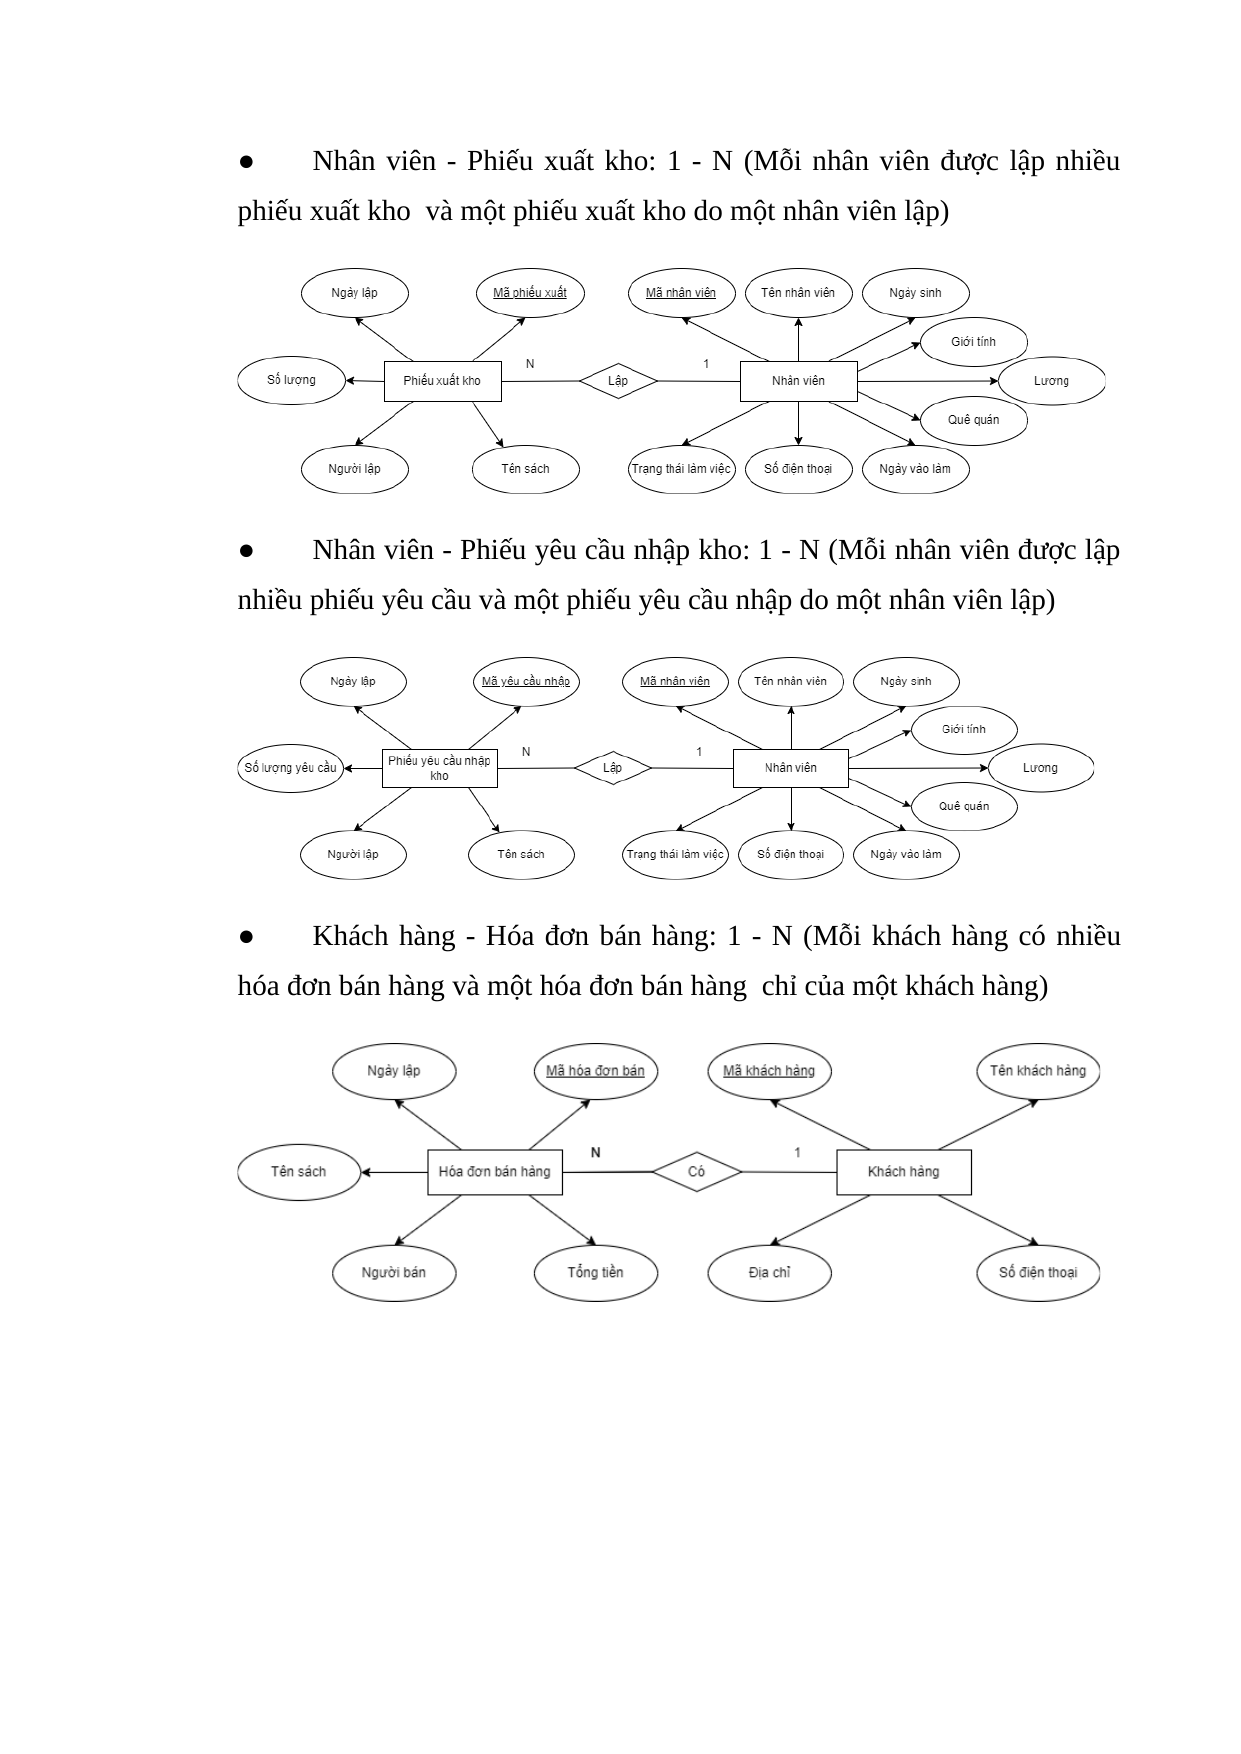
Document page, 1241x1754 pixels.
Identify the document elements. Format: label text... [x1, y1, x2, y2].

text ● Nhân viên - Phiếu xuất kho: 1 - N (Mỗi nhân viên được lập nhiều phiếu xuất kho và một phiếu xuất kho do một nhân viên lập) [237, 143, 1122, 227]
picture [237, 1043, 1100, 1302]
text ● Nhân viên - Phiếu yêu cầu nhập kho: 1 - N (Mỗi nhân viên được lập nhiều phiếu yêu cầu và một phiếu yêu cầu nhập do một nhân viên lập) [237, 532, 1122, 616]
text ● Khách hàng - Hóa đơn bán hàng: 1 - N (Mỗi khách hàng có nhiều hóa đơn bán hàng và một hóa đơn bán hàng chỉ của một khách hàng) [237, 918, 1122, 1002]
picture [237, 657, 1095, 880]
picture [237, 268, 1106, 494]
